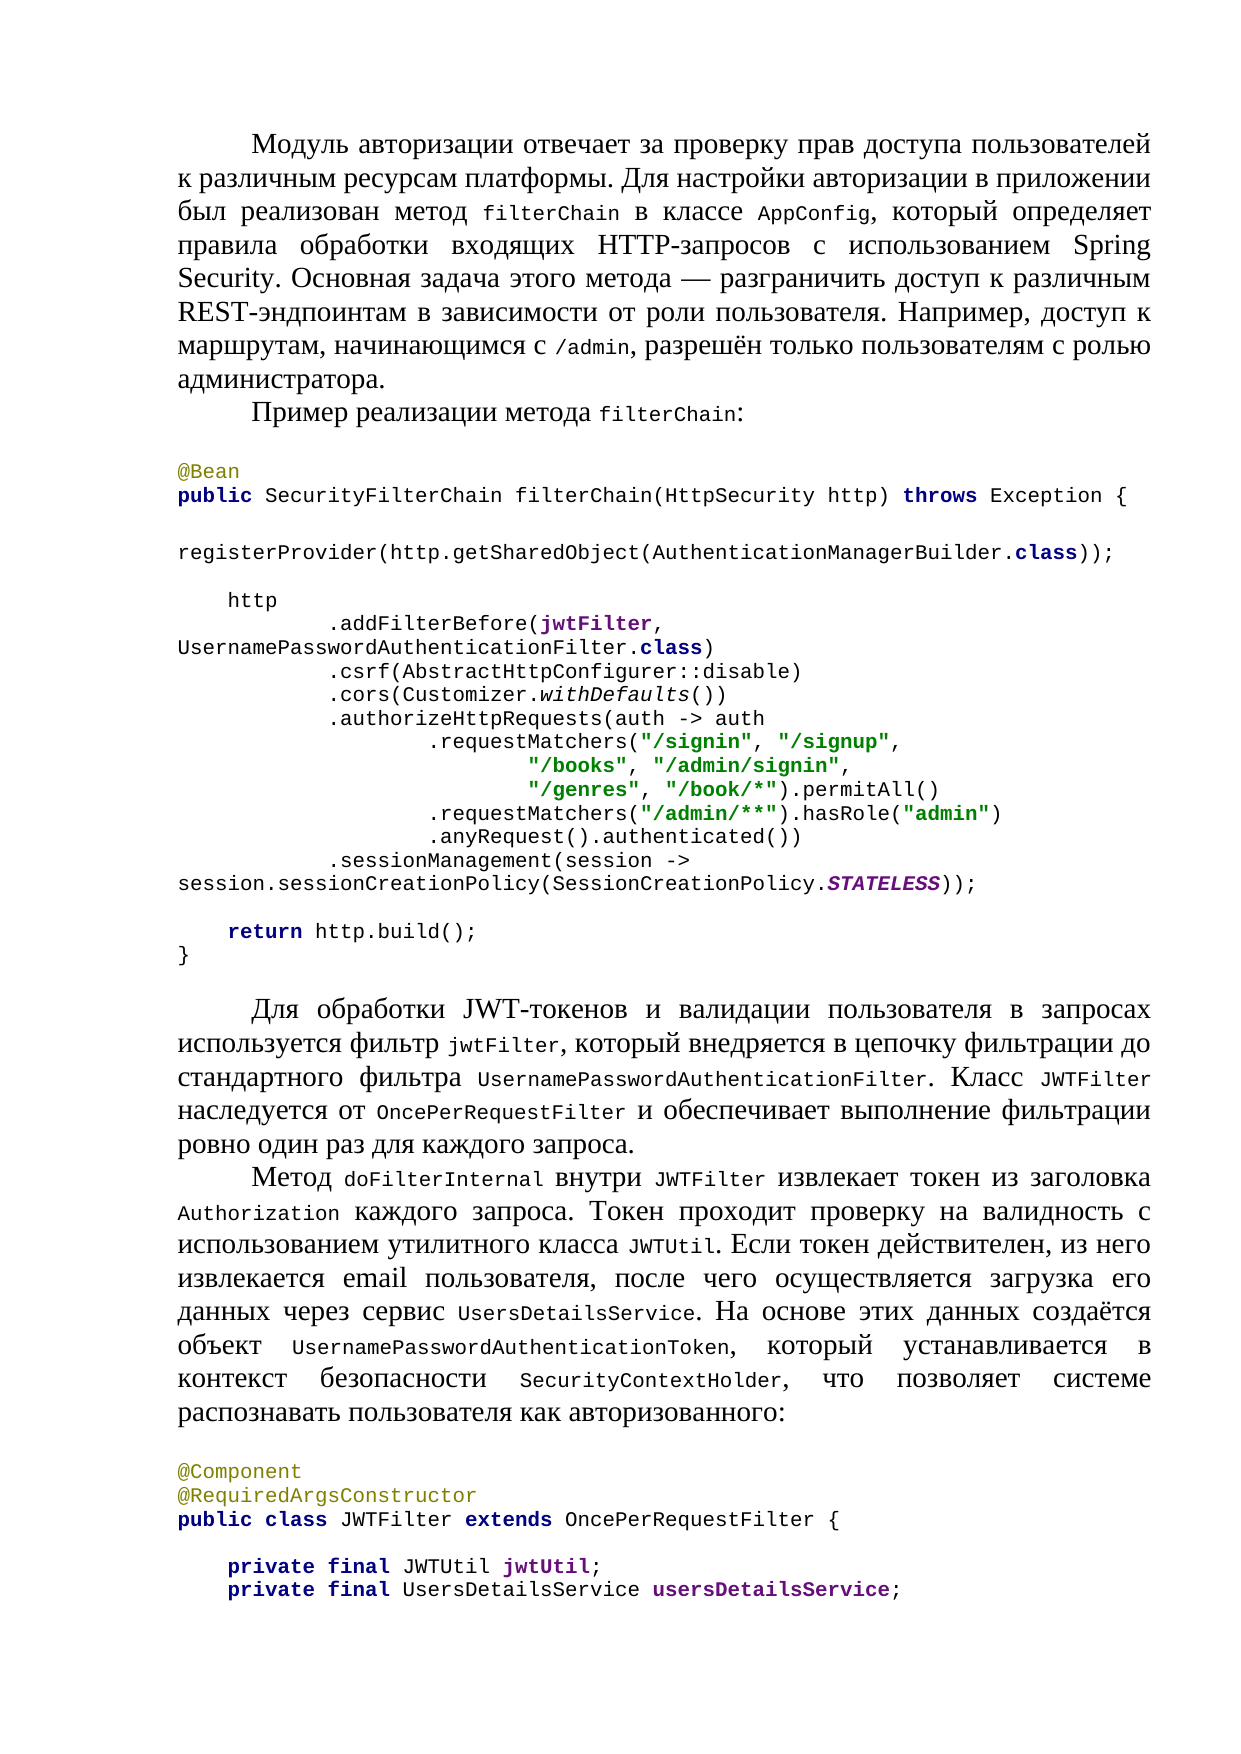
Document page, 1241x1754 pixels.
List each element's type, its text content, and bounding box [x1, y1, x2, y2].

text Метод doFilterInternal внутри JWTFilter извлекает токен из заголовка Authorization каждого запроса. Токен проходит проверку на валидность с использованием утилитного класса JWTUtil. Если токен действителен, из него извлекается email пользователя, после чего осуществляется загрузка его данных через сервис UsersDetailsService. На основе этих данных создаётся объект UsernamePasswordAuthenticationToken, который устанавливается в контекст безопасности SecurityContextHolder, что позволяет системе распознавать пользователя как авторизованного: [177, 1159, 1152, 1428]
text @Bean public SecurityFilterChain filterChain(HttpSecurity http) throws Exception { registerProvider(http.getSharedObject(AuthenticationManagerBuilder.class)); http .addFilterBefore(jwtFilter, UsernamePasswordAuthenticationFilter.class) .csrf(AbstractHttpConfigurer::disable) .cors(Customizer.withDefaults()) .authorizeHttpRequests(auth -> auth .requestMatchers("/signin", "/signup", "/books", "/admin/signin", "/genres", "/book/*").permitAll() .requestMatchers("/admin/**").hasRole("admin") .anyRequest().authenticated()) .sessionManagement(session -> session.sessionCreationPolicy(SessionCreationPolicy.STATELESS)); return http.build(); } [177, 462, 1152, 968]
text Пример реализации метода filterChain: [177, 394, 1152, 428]
text Для обработки JWT-токенов и валидации пользователя в запросах используется фильтр jwtFilter, который внедряется в цепочку фильтрации до стандартного фильтра UsernamePasswordAuthenticationFilter. Класс JWTFilter наследуется от OncePerRequestFilter и обеспечивает выполнение фильтрации ровно один раз для каждого запроса. [177, 992, 1152, 1159]
text Модуль авторизации отвечает за проверку прав доступа пользователей к различным ресурсам платформы. Для настройки авторизации в приложении был реализован метод filterChain в классе AppConfig, который определяет правила обработки входящих HTTP-запросов с использованием Spring Security. Основная задача этого метода — разграничить доступ к различным REST-эндпоинтам в зависимости от роли пользователя. Например, доступ к маршрутам, начинающимся с /admin, разрешён только пользователям с ролью администратора. [177, 126, 1152, 394]
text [177, 1461, 1152, 1627]
